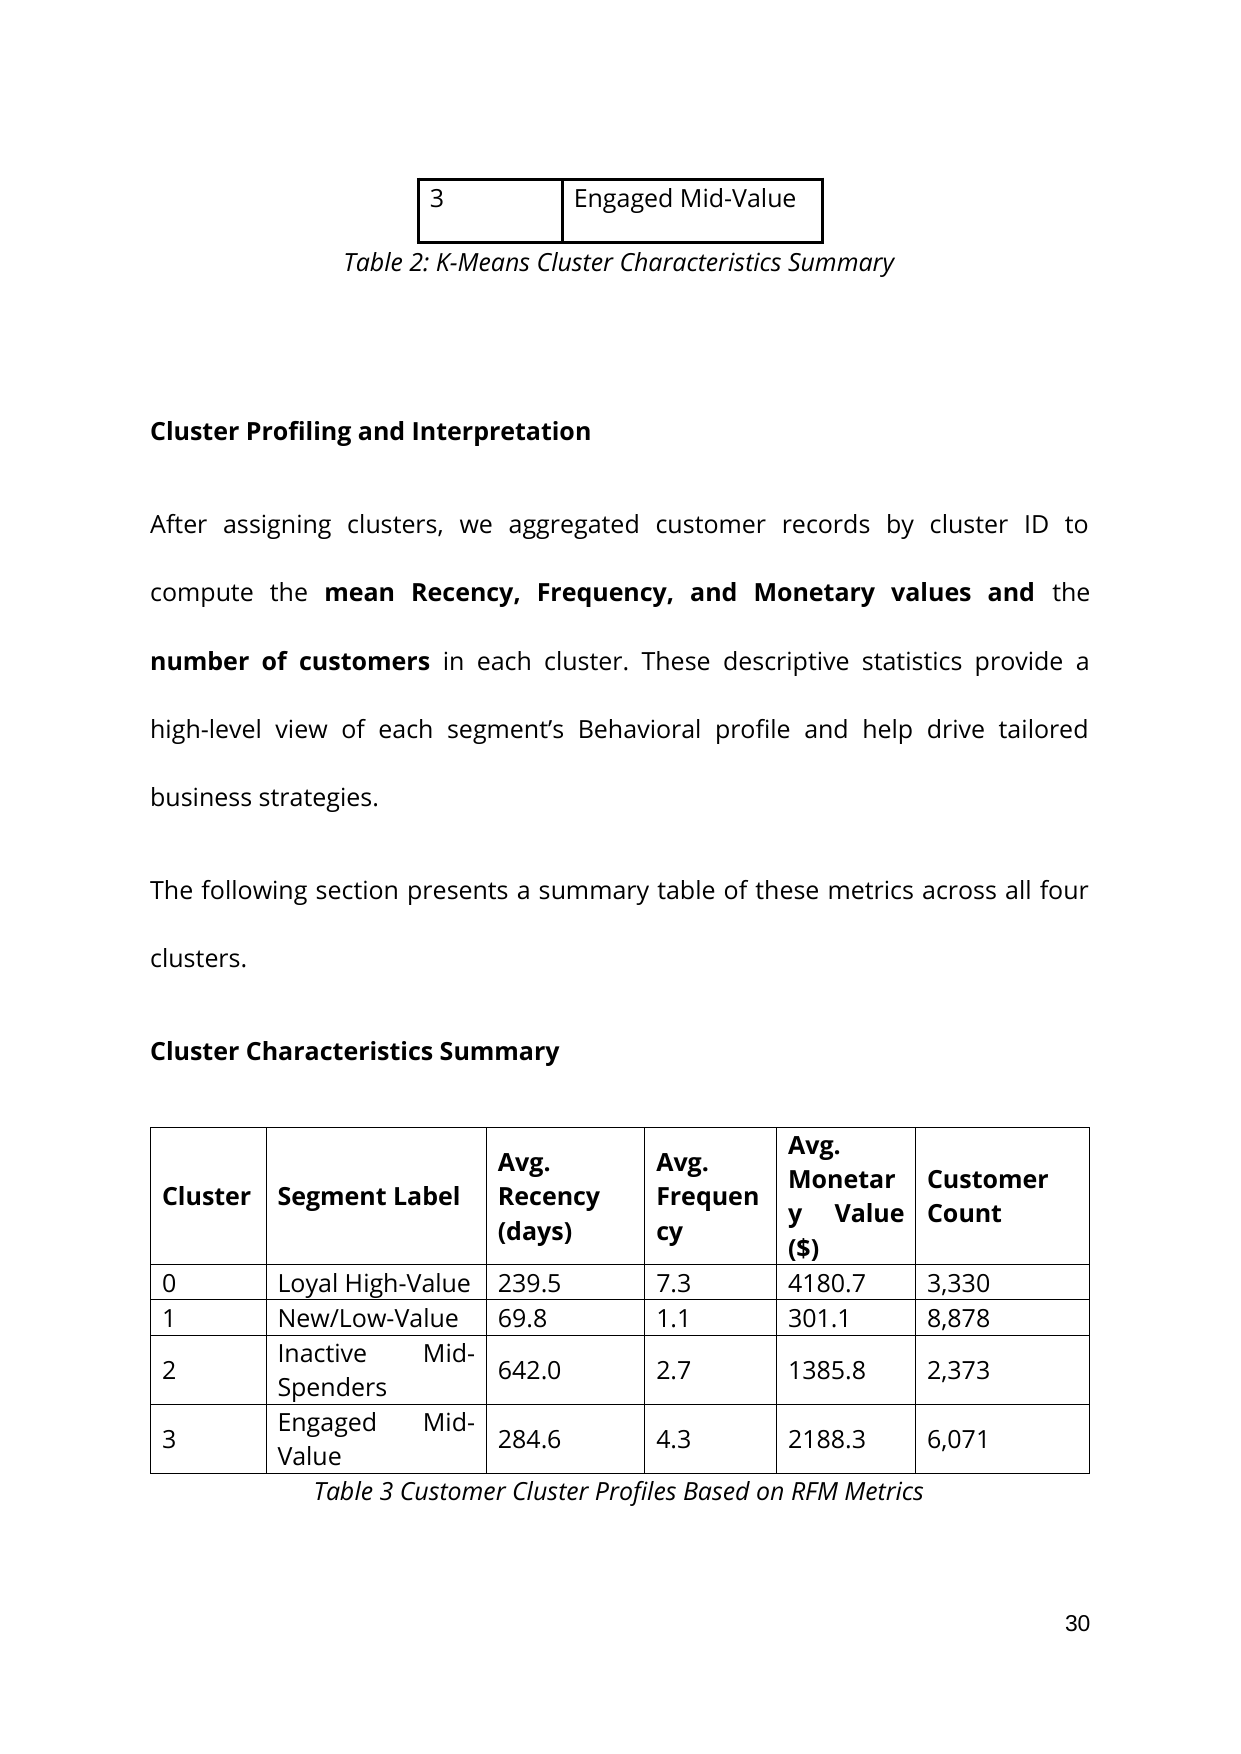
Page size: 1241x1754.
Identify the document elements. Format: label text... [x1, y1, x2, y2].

text Cluster Profiling and Interpretation [150, 414, 1090, 448]
table_cell 69.8 [487, 1300, 644, 1334]
table_cell New/Low-Value [267, 1300, 486, 1334]
table_header Customer Count [916, 1128, 1089, 1264]
text The following section presents a summary table of these metrics across all four clusters. [150, 873, 1090, 975]
table_cell 301.1 [777, 1300, 915, 1334]
table_cell 2 [151, 1336, 266, 1404]
table_cell 2188.3 [777, 1405, 915, 1473]
table_cell 1 [151, 1300, 266, 1334]
table_header Avg. Recency (days) [487, 1128, 644, 1264]
table_cell 2,373 [916, 1336, 1089, 1404]
table_cell 2.7 [645, 1336, 776, 1404]
table_cell 4180.7 [777, 1265, 915, 1299]
table_cell 1.1 [645, 1300, 776, 1334]
table_cell 642.0 [487, 1336, 644, 1404]
table_cell Loyal High-Value [267, 1265, 486, 1299]
table_cell 7.3 [645, 1265, 776, 1299]
text Table 2: K-Means Cluster Characteristics Summary [150, 244, 1090, 278]
table_header Avg. Frequency [645, 1128, 776, 1264]
table_cell 284.6 [487, 1405, 644, 1473]
subtitle Cluster Characteristics Summary [150, 1034, 1090, 1068]
table_cell 1385.8 [777, 1336, 915, 1404]
table_header Cluster [151, 1128, 266, 1264]
table_cell 6,071 [916, 1405, 1089, 1473]
table_cell 4.3 [645, 1405, 776, 1473]
table_header Segment Label [267, 1128, 486, 1264]
table_cell Inactive Mid-Spenders [267, 1336, 486, 1404]
table_cell 8,878 [916, 1300, 1089, 1334]
text After assigning clusters, we aggregated customer records by cluster ID to compute the mean Recency, Frequency, and Monetary values and the number of customers in each cluster. These descriptive statistics provide a high-level view of each segment’s Behavioral profile and help drive tailored business strategies. [150, 507, 1090, 813]
text Table 3 Customer Cluster Profiles Based on RFM Metrics [150, 1474, 1090, 1508]
table_cell 3,330 [916, 1265, 1089, 1299]
table_cell 239.5 [487, 1265, 644, 1299]
table_header Avg. Monetary Value ($) [777, 1128, 915, 1264]
table_cell Engaged Mid-Value [267, 1405, 486, 1473]
table_cell 3 [420, 181, 561, 241]
table_cell 0 [151, 1265, 266, 1299]
table_cell 3 [151, 1405, 266, 1473]
table_cell Engaged Mid-Value [564, 181, 821, 241]
